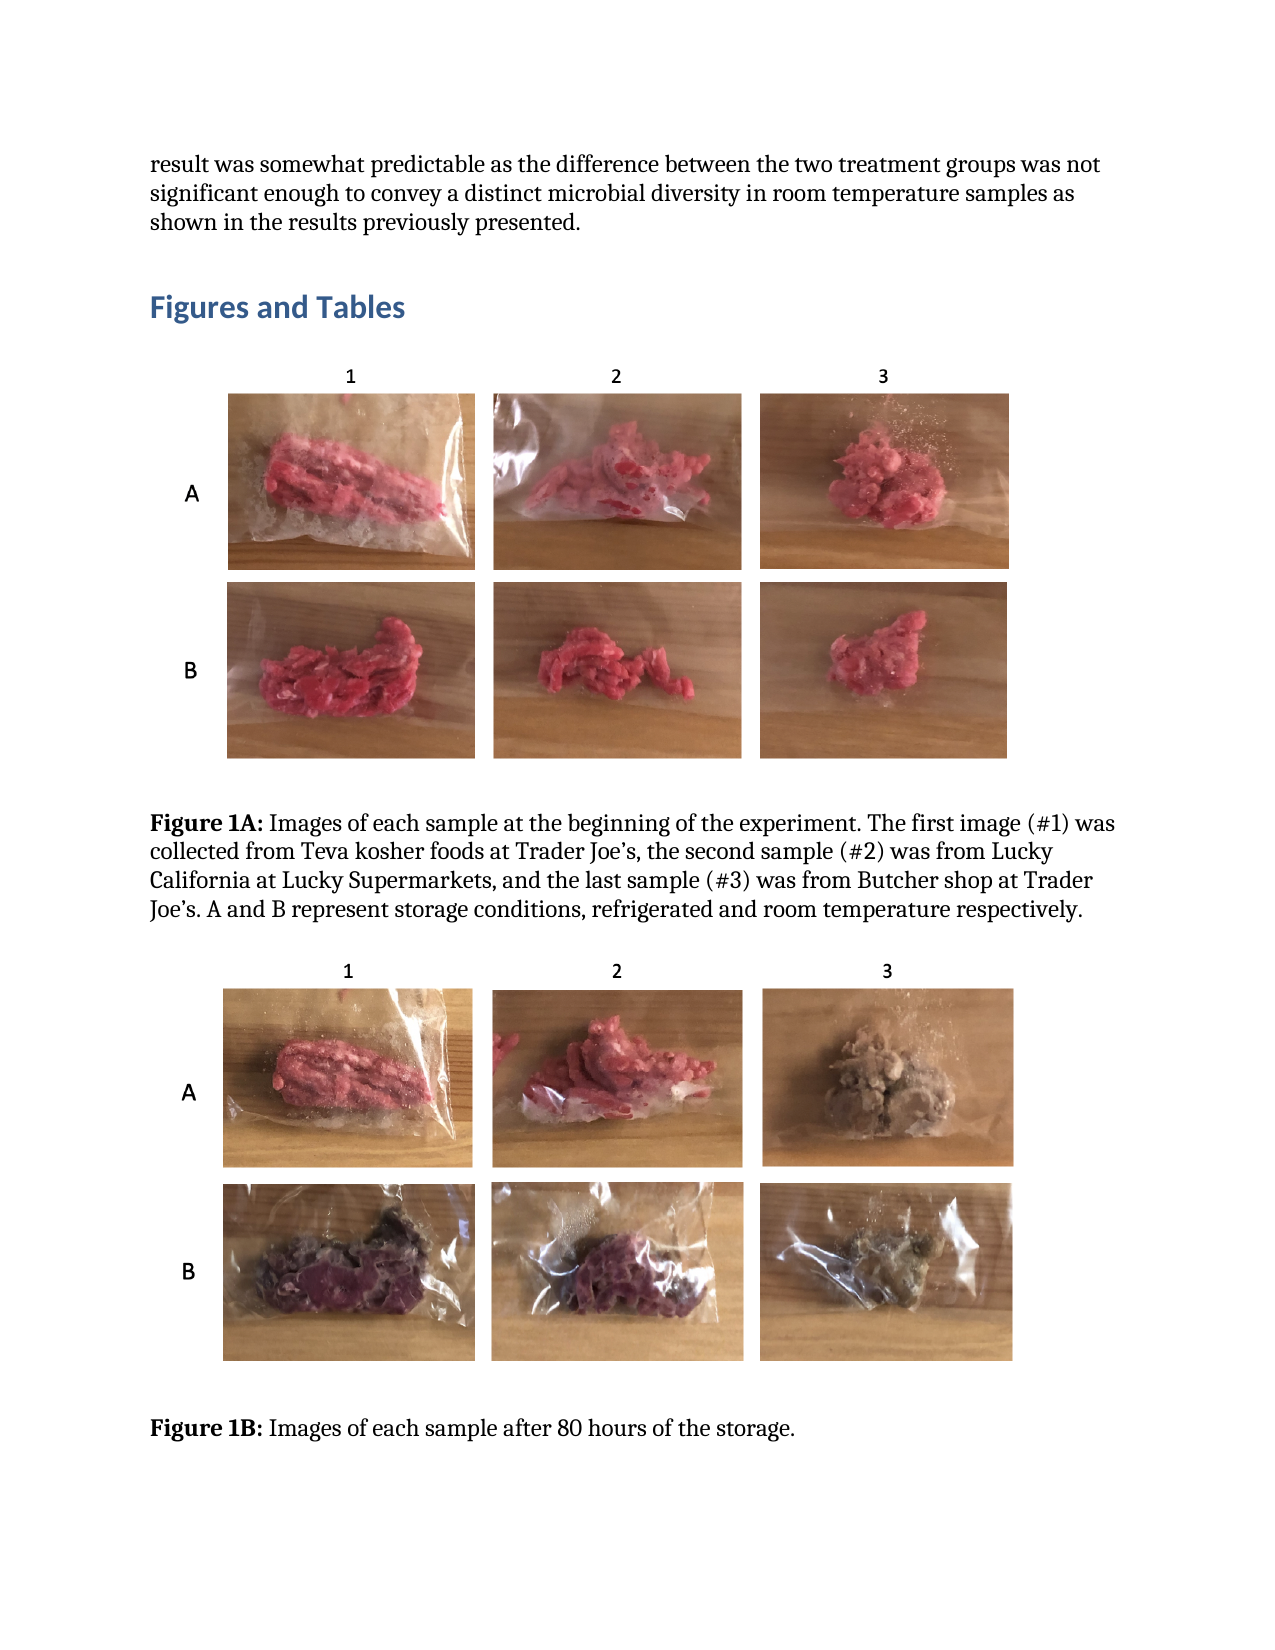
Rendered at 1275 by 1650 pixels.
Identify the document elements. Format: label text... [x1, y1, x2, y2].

text Figure 1A: Images of each sample at the beginning of the experiment. The first image (#1) was collected from Teva kosher foods at Trader Joe’s, the second sample (#2) was from Lucky California at Lucky Supermarkets, and the last sample (#3) was from Butcher shop at Trader Joe’s. A and B represent storage conditions, refrigerated and room temperature respectively. [150, 808, 1125, 923]
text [150, 150, 1125, 236]
text Figure 1B: Images of each sample after 80 hours of the storage. [150, 1414, 1125, 1443]
picture [168, 345, 1044, 790]
subtitle Figures and Tables [150, 286, 1125, 327]
picture [168, 942, 1044, 1396]
